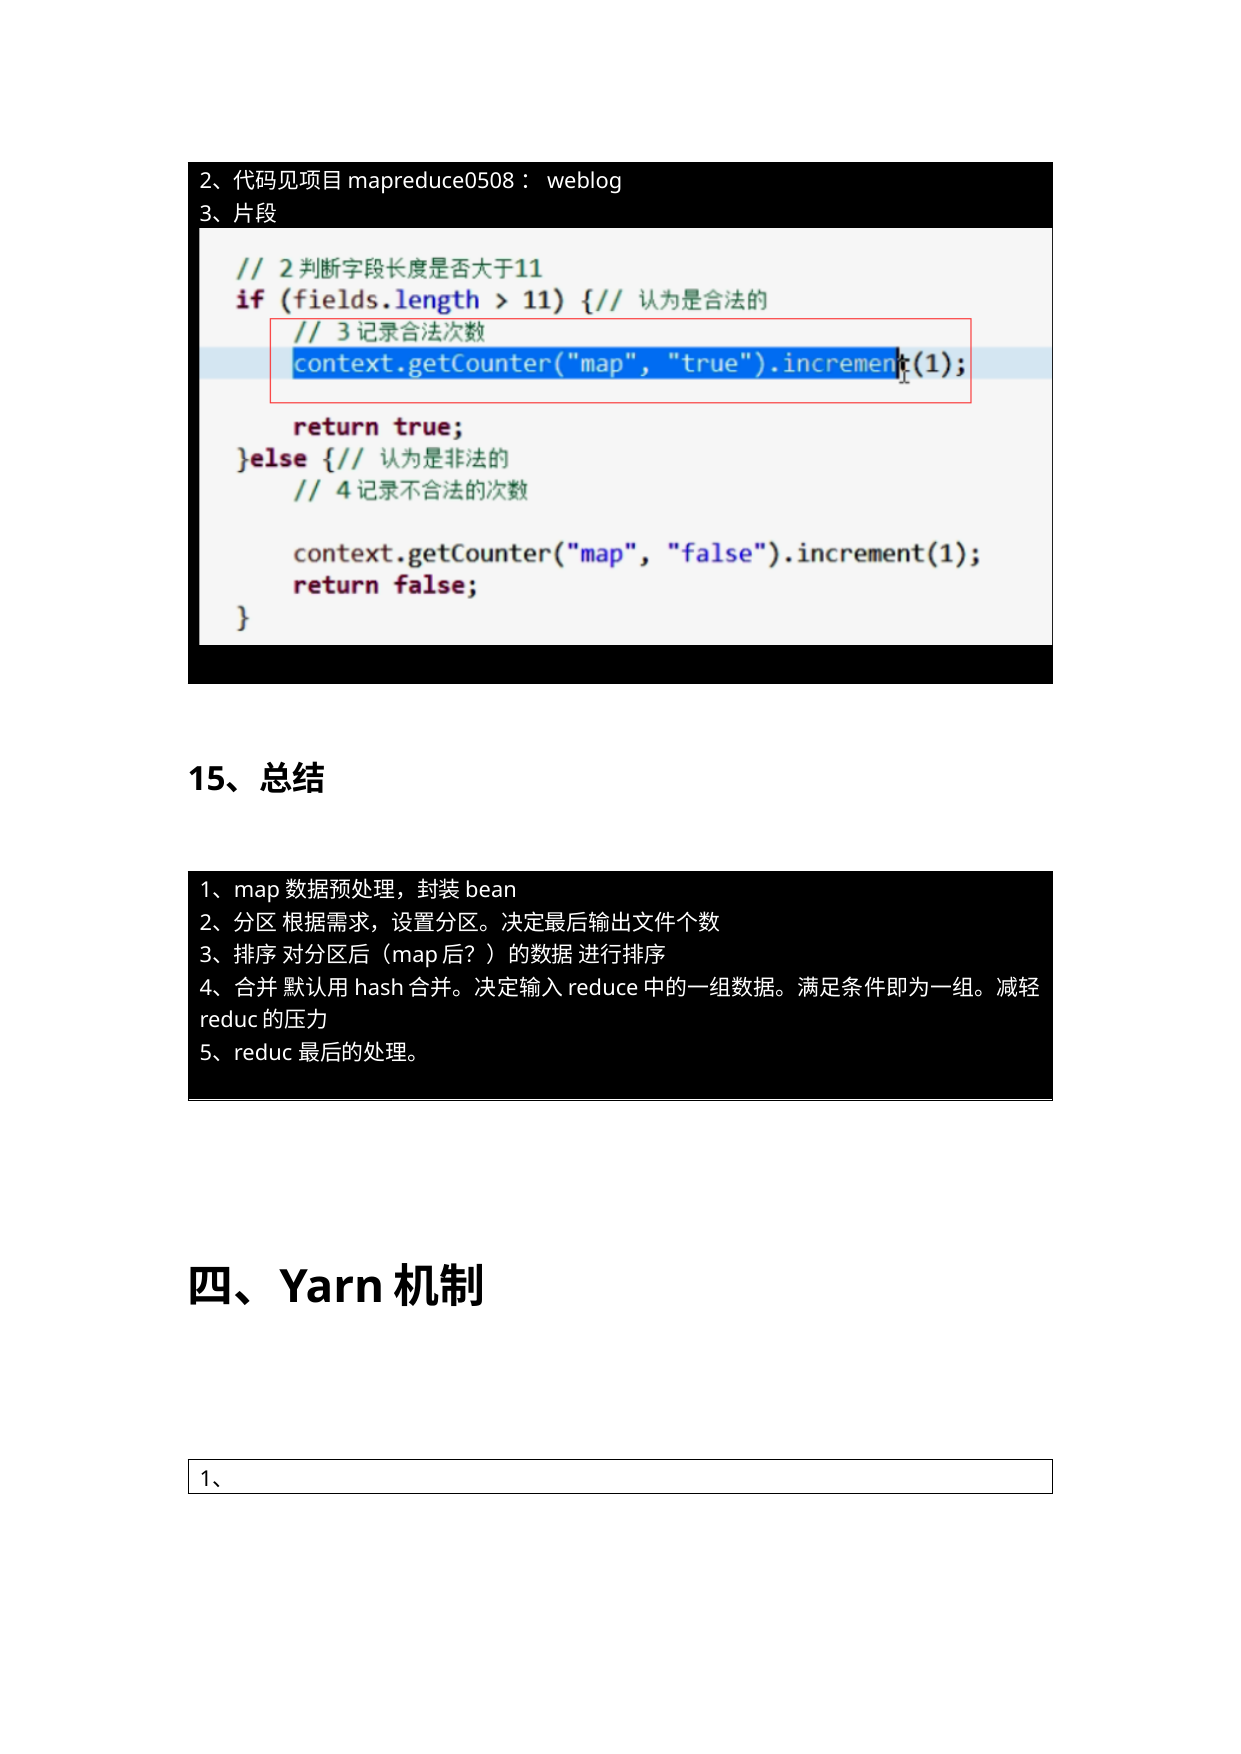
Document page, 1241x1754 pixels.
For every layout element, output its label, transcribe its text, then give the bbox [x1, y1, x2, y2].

table_header 1、map 数据预处理，封装bean 2、分区 根据需求，设置分区。决定最后输出文件个数 3、排序 对分区后（map后？）的数据 进行排序 4、合并 默认用hash合并。决定输入reduce中的一组数据。满足条件即为一组。减轻reduc的压力 5、reduc 最后的处理。 [189, 872, 1052, 1099]
subtitle 四、Yarn机制 [187, 1233, 1053, 1331]
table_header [189, 163, 1052, 683]
subtitle 15、总结 [187, 744, 1053, 809]
table_header 1、 [189, 1460, 1052, 1493]
picture [199, 228, 1053, 645]
